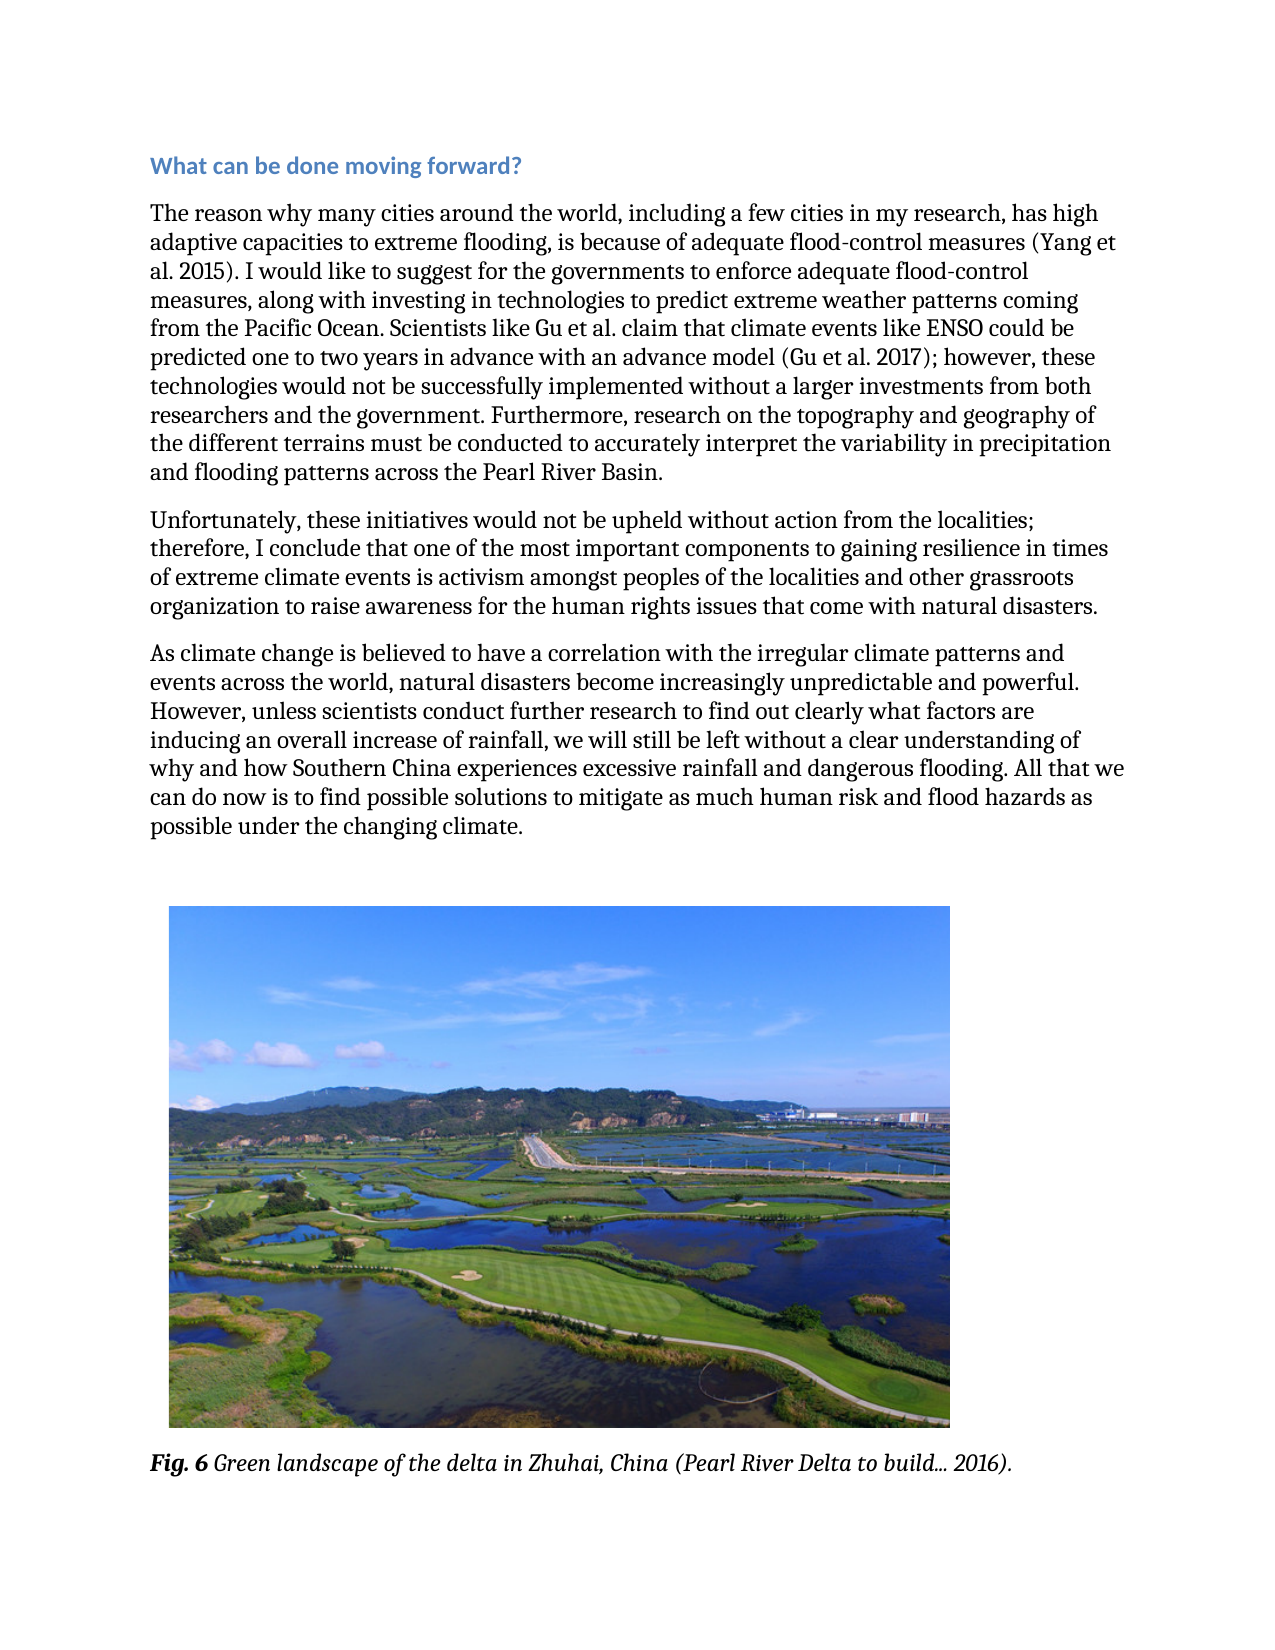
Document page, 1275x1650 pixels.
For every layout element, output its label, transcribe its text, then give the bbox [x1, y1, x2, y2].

picture [168, 906, 950, 1428]
text The reason why many cities around the world, including a few cities in my research, has high adaptive capacities to extreme flooding, is because of adequate flood-control measures (Yang et al. 2015). I would like to suggest for the governments to enforce adequate flood-control measures, along with investing in technologies to predict extreme weather patterns coming from the Pacific Ocean. Scientists like Gu et al. claim that climate events like ENSO could be predicted one to two years in advance with an advance model (Gu et al. 2017); however, these technologies would not be successfully implemented without a larger investments from both researchers and the government. Furthermore, research on the topography and geography of the different terrains must be conducted to accurately interpret the variability in precipitation and flooding patterns across the Pearl River Basin. [150, 199, 1125, 487]
text Fig. 6 Green landscape of the delta in Zhuhai, China (Pearl River Delta to build... 2016). [150, 1448, 1125, 1477]
text As climate change is believed to have a correlation with the irregular climate patterns and events across the world, natural disasters become increasingly unpredictable and powerful. However, unless scientists conduct further research to find out clearly what factors are inducing an overall increase of rainfall, we will still be left without a clear understanding of why and how Southern China experiences excessive rainfall and dangerous flooding. All that we can do now is to find possible solutions to mitigate as much human risk and flood hazards as possible under the changing climate. [150, 639, 1125, 841]
subtitle What can be done moving forward? [150, 150, 1125, 181]
text Unfortunately, these initiatives would not be upheld without action from the localities; therefore, I conclude that one of the most important components to gaining resilience in times of extreme climate events is activism amongst peoples of the localities and other grassroots organization to raise awareness for the human rights issues that come with natural disasters. [150, 506, 1125, 621]
